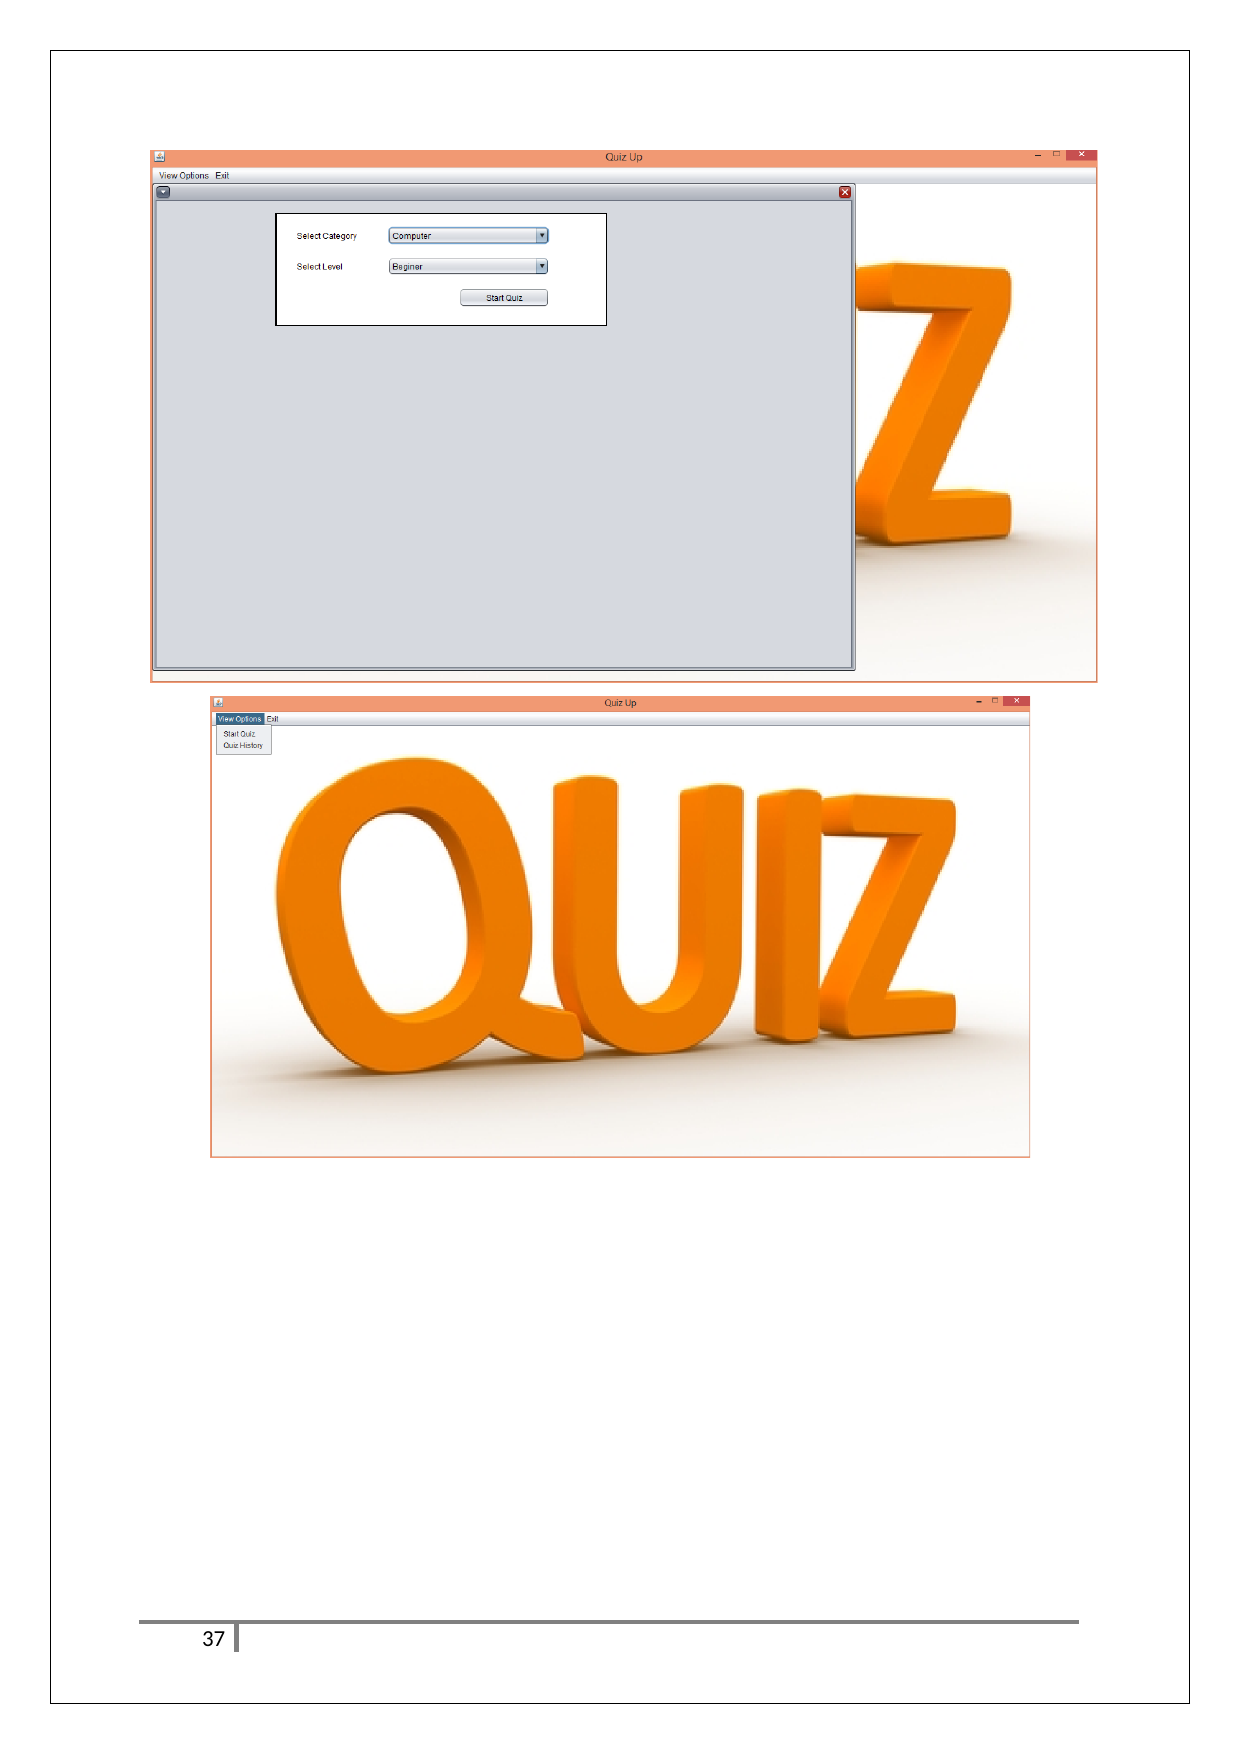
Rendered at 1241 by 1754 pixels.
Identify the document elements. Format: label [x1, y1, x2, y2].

picture [150, 150, 1098, 683]
picture [210, 696, 1031, 1158]
